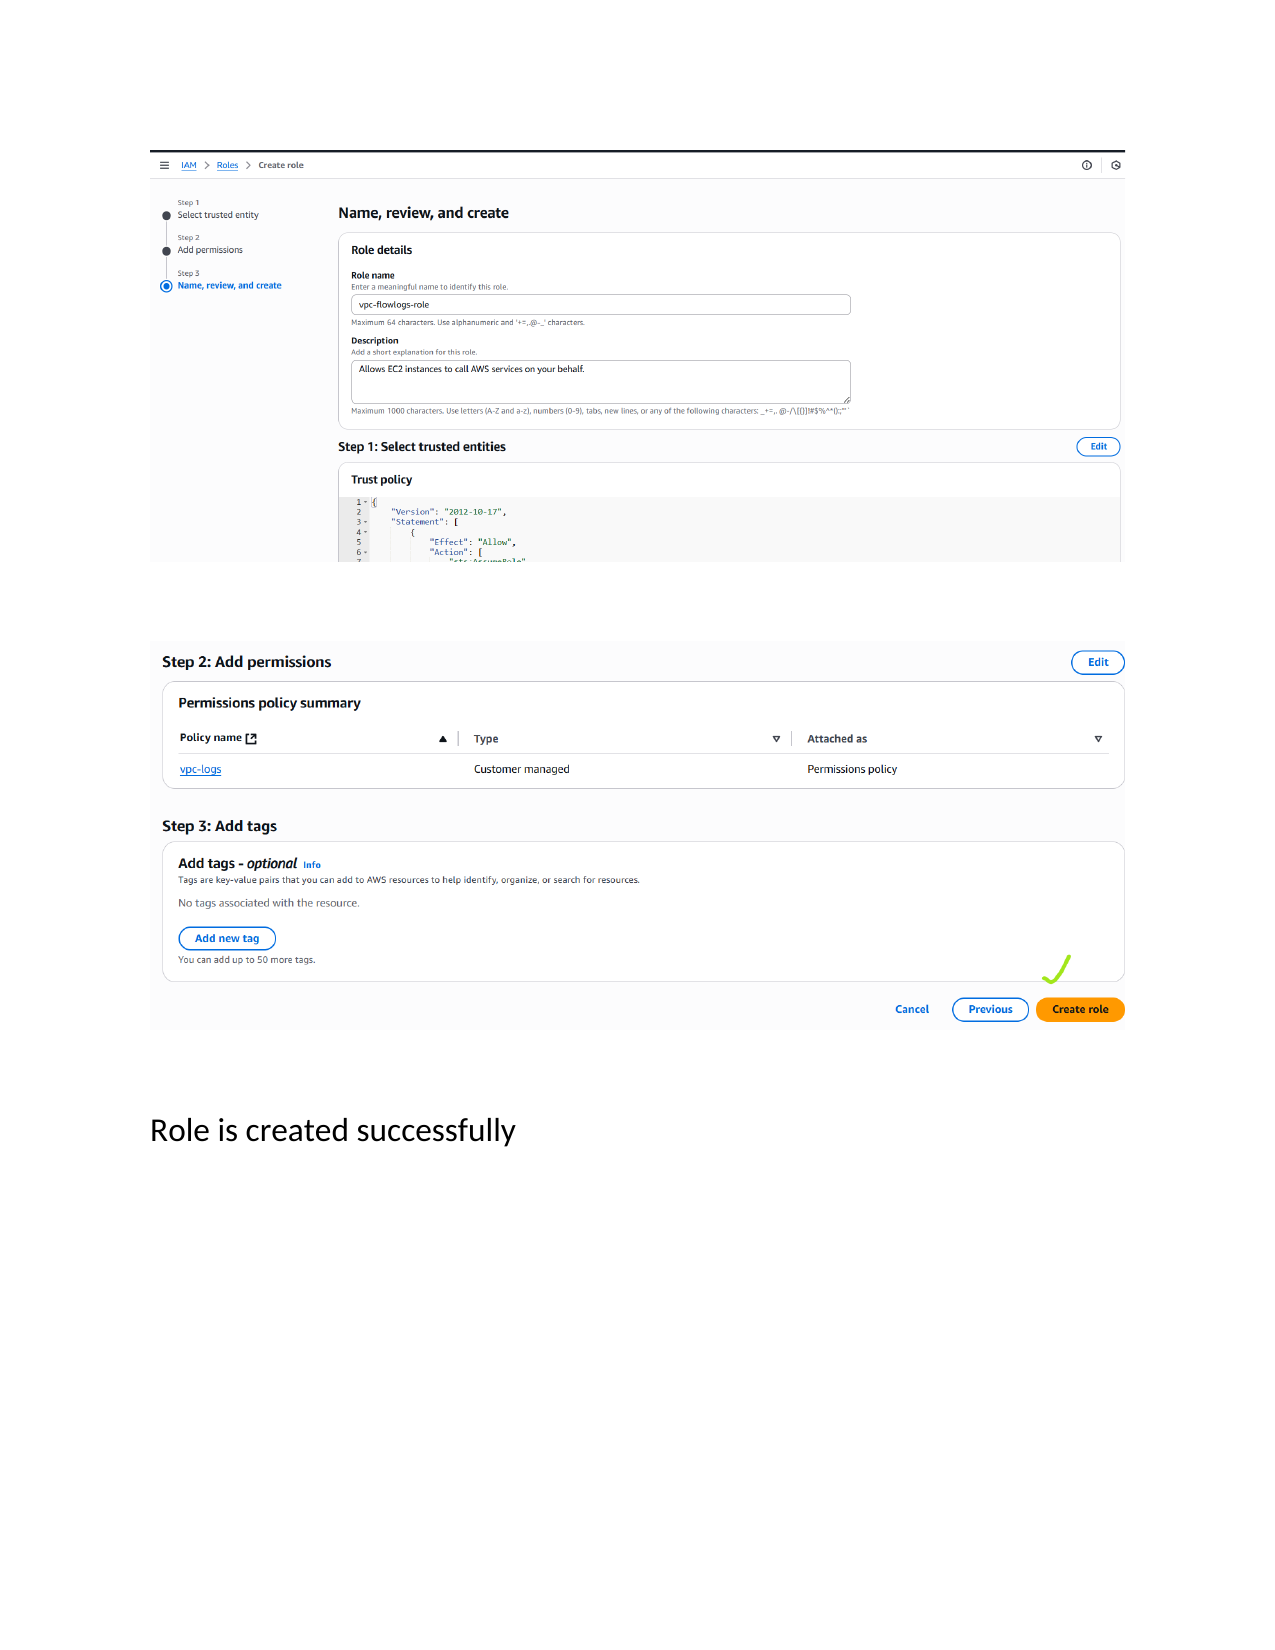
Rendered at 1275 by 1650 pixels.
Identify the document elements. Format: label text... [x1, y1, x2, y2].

text Role is created successfully [150, 1109, 1125, 1149]
picture [150, 150, 1125, 562]
picture [150, 641, 1125, 1030]
